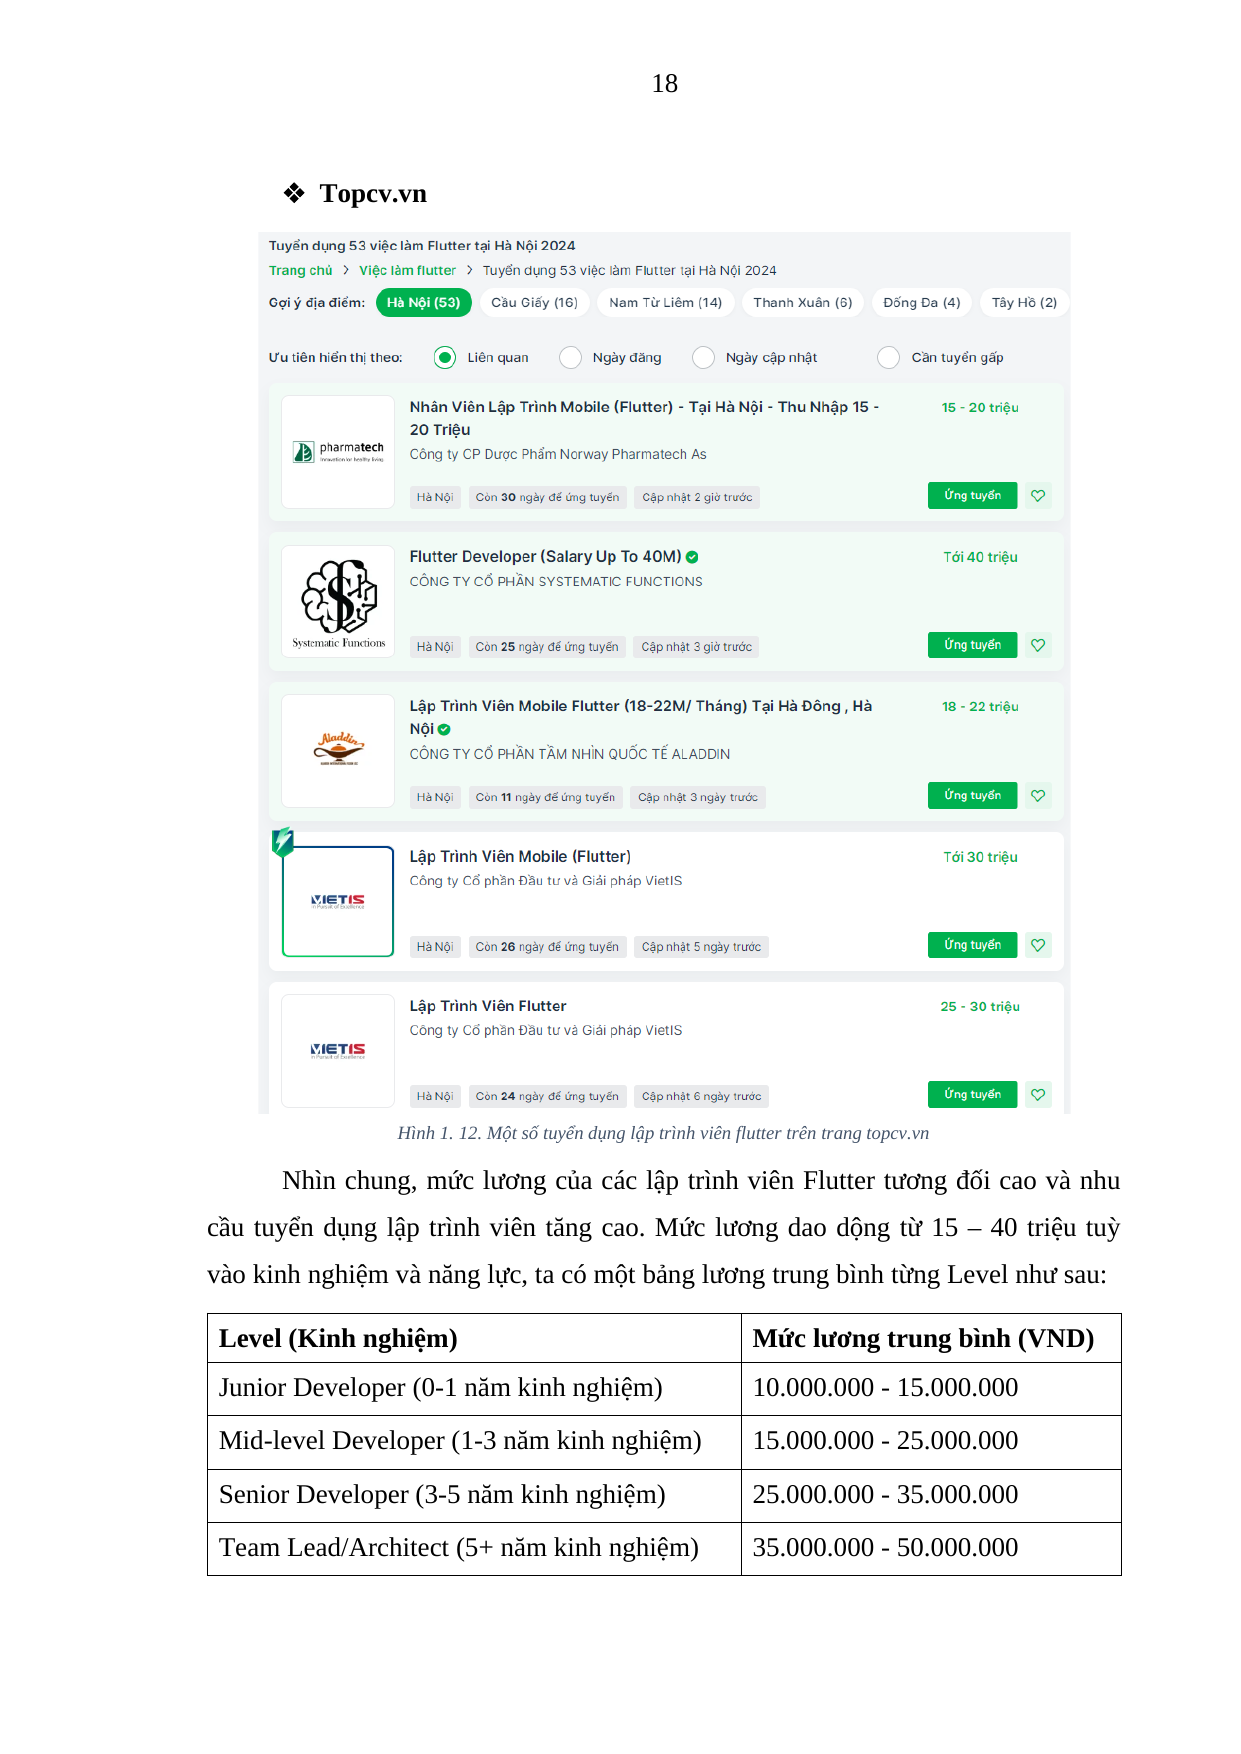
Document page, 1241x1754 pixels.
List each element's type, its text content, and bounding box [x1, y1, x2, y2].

table_cell Junior Developer (0-1 năm kinh nghiệm) [208, 1363, 741, 1415]
table_cell 25.000.000 - 35.000.000 [742, 1470, 1121, 1522]
table_header Level (Kinh nghiệm) [208, 1314, 741, 1362]
table_cell 15.000.000 - 25.000.000 [742, 1416, 1121, 1468]
picture [258, 232, 1071, 1114]
table_cell 35.000.000 - 50.000.000 [742, 1523, 1121, 1575]
list Topcv.vn [282, 177, 1122, 208]
text Nhìn chung, mức lương của các lập trình viên Flutter tương đối cao và nhu cầu tuyển dụng lập trình viên tăng cao. Mức lương dao dộng từ 15 – 40 triệu tuỳ vào kinh nghiệm và năng lực, ta có một bảng lương trung bình từng Level như sau: [207, 1164, 1122, 1289]
table_cell Team Lead/Architect (5+ năm kinh nghiệm) [208, 1523, 741, 1575]
table_cell Senior Developer (3-5 năm kinh nghiệm) [208, 1470, 741, 1522]
table_header Mức lương trung bình (VND) [742, 1314, 1121, 1362]
table_cell Mid-level Developer (1-3 năm kinh nghiệm) [208, 1416, 741, 1468]
table_cell 10.000.000 - 15.000.000 [742, 1363, 1121, 1415]
text Hình 1. 12. Một số tuyển dụng lập trình viên flutter trên trang topcv.vn [207, 1122, 1122, 1143]
